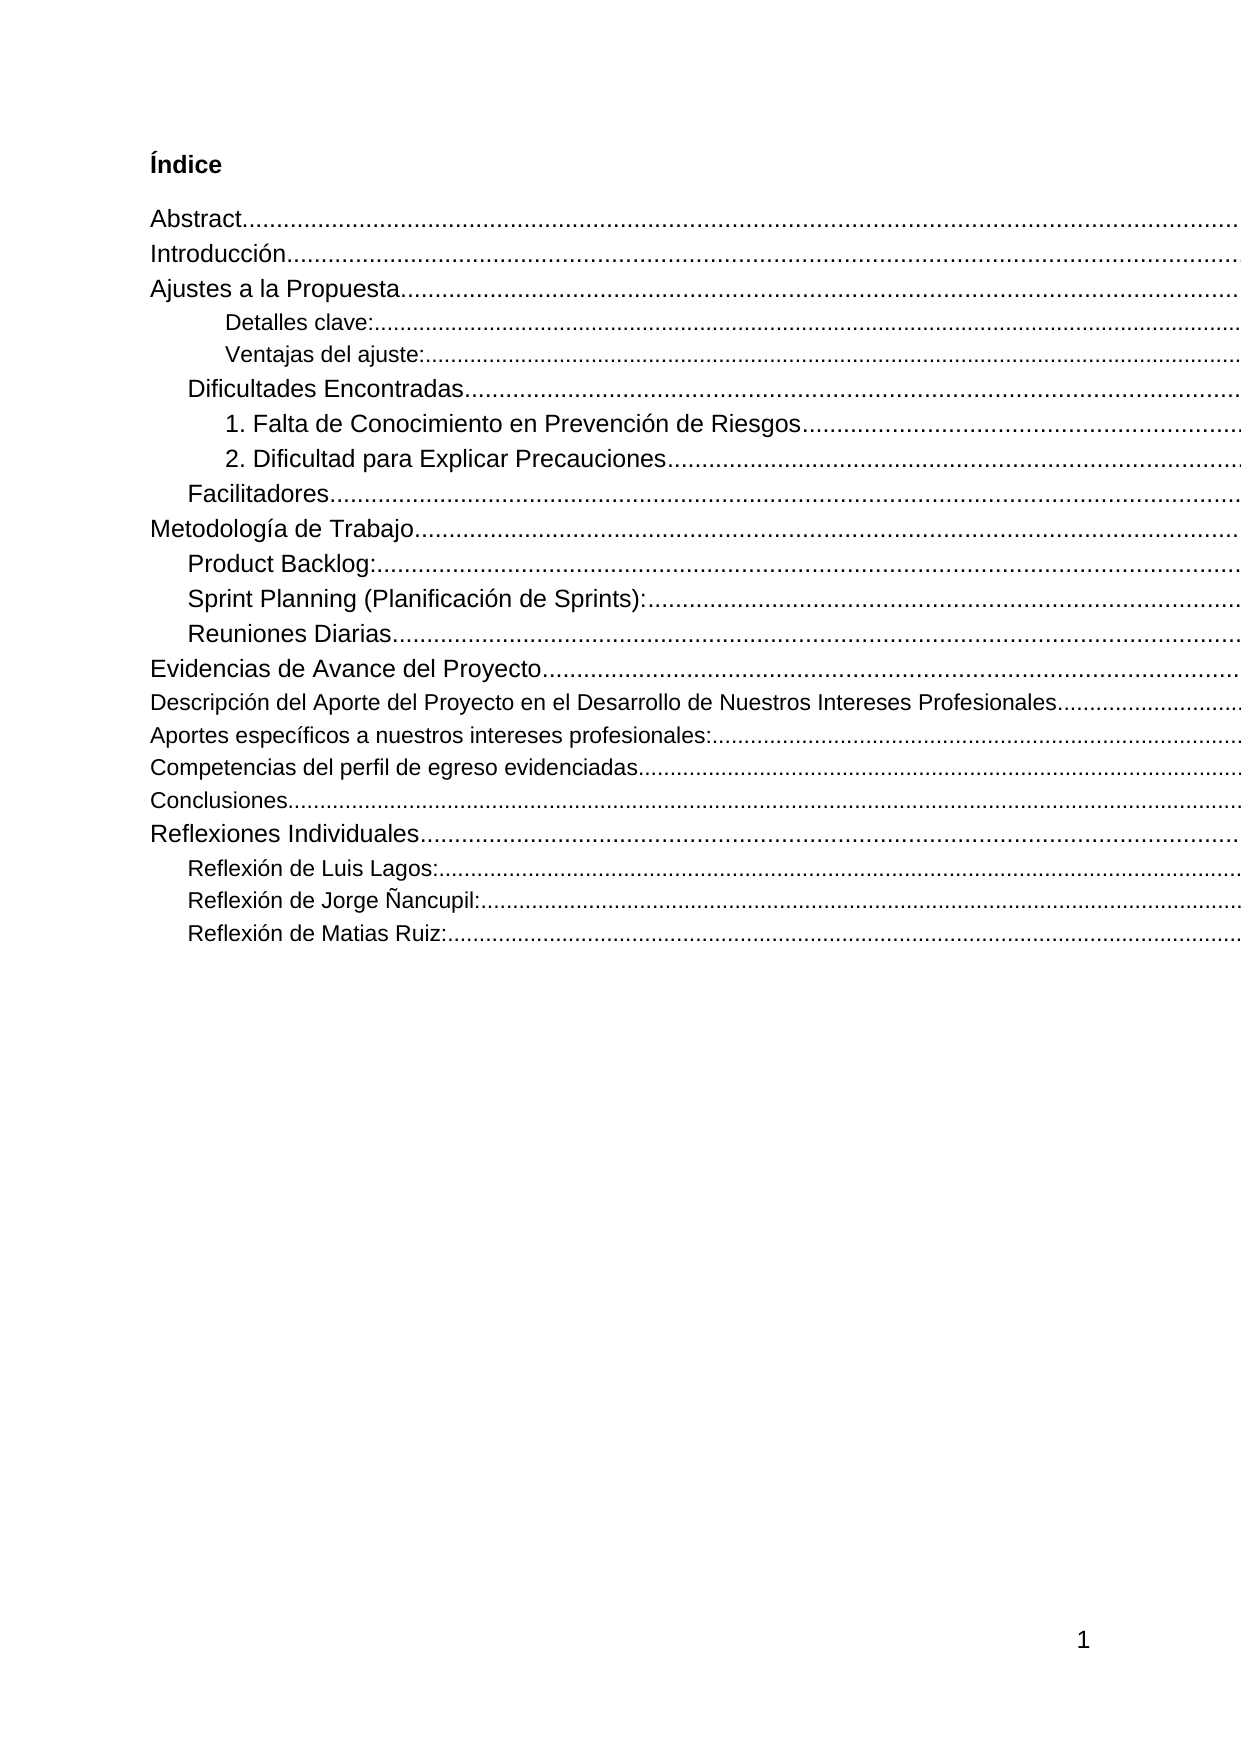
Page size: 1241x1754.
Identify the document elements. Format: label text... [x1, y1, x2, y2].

text Índice [150, 150, 1090, 179]
